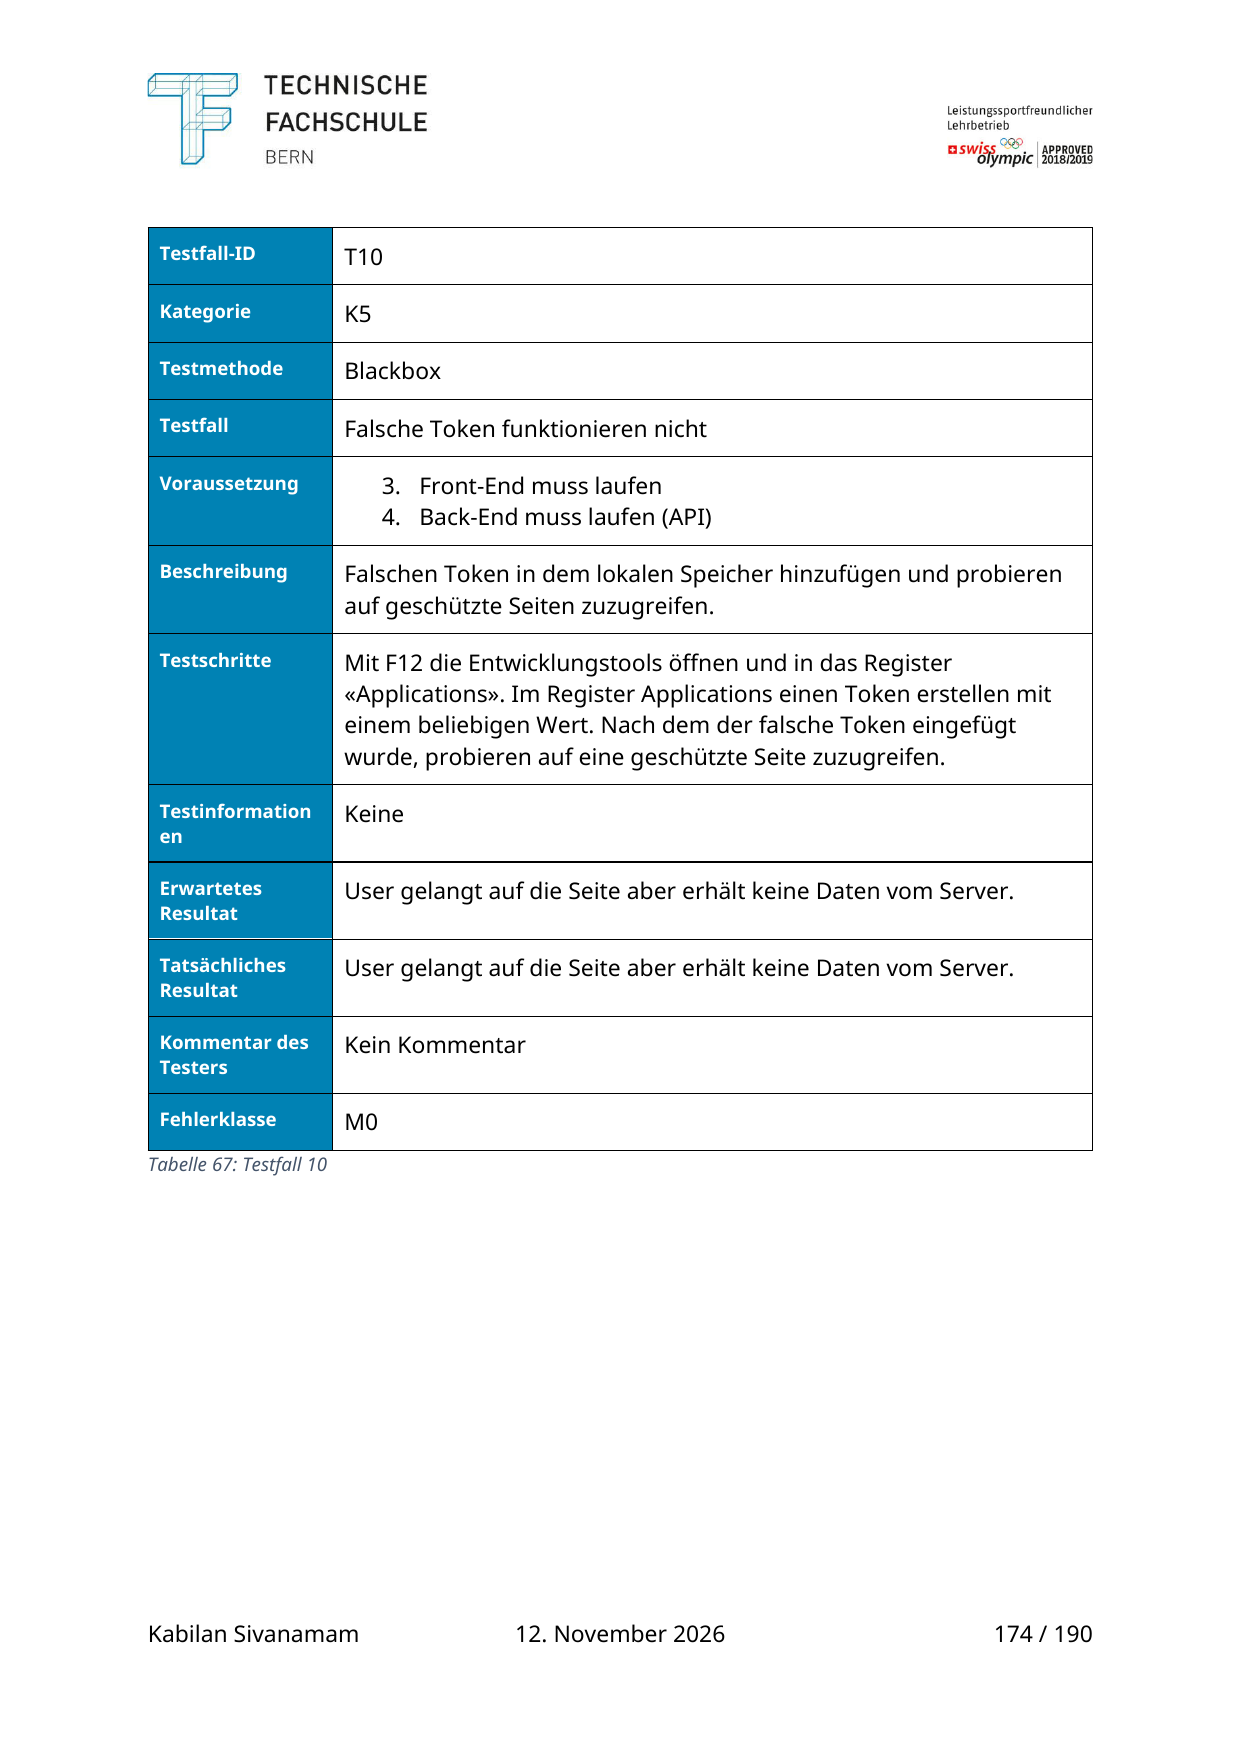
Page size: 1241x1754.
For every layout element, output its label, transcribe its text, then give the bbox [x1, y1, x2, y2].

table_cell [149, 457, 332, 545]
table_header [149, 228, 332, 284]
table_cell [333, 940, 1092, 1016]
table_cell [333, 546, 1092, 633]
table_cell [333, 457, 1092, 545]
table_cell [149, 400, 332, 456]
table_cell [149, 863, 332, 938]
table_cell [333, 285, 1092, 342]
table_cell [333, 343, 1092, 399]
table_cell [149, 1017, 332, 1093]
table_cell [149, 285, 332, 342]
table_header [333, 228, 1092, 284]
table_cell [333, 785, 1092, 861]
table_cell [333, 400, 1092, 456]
picture [147, 73, 1093, 196]
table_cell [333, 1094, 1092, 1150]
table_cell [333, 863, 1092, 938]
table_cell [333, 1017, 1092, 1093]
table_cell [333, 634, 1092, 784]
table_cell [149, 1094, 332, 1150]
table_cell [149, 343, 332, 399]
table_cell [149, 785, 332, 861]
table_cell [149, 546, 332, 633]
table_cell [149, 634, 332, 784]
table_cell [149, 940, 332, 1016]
